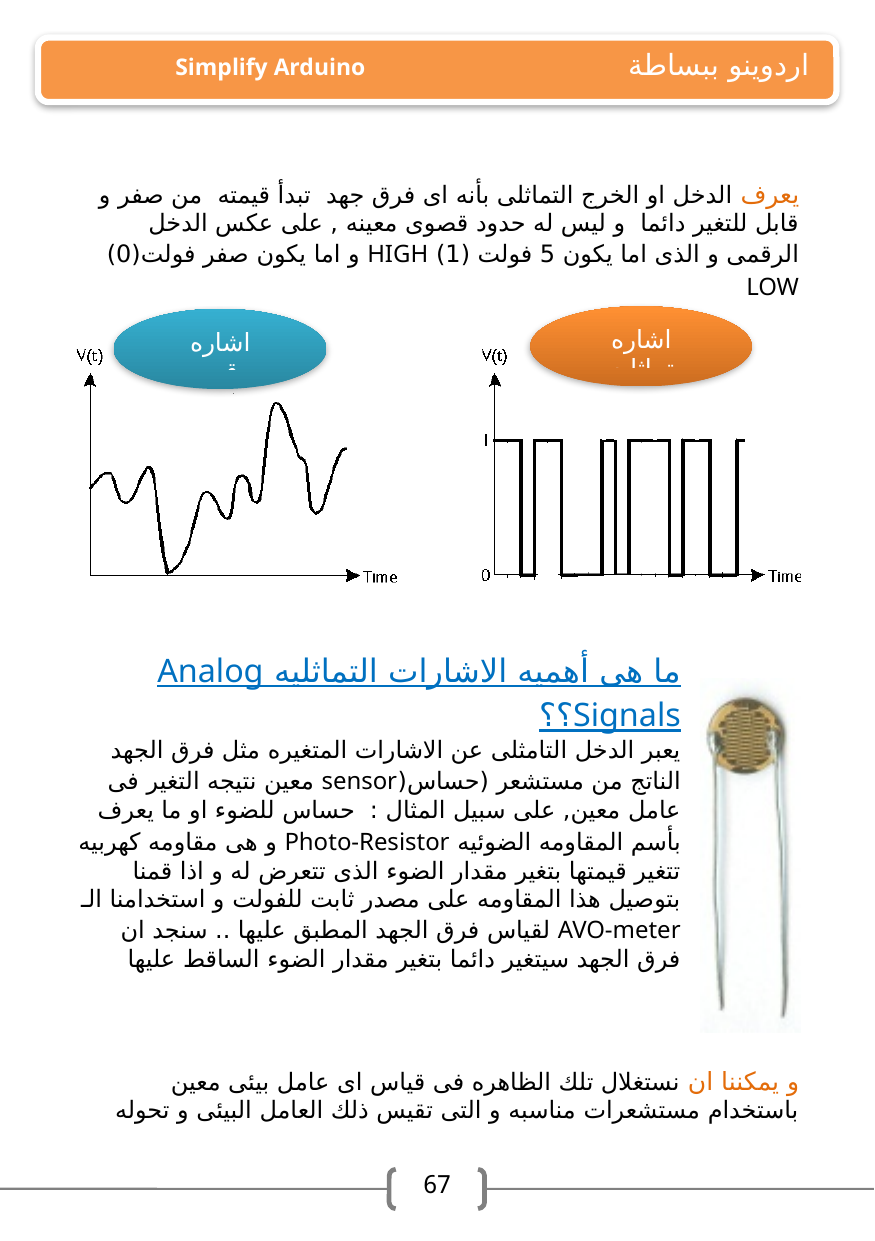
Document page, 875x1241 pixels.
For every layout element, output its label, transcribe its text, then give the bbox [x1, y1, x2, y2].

text يعبر الدخل التامثلى عن الاشارات المتغيره مثل فرق الجهد الناتج من مستشعر (حساس(sensor معين نتيجه التغير فى عامل معين, على سبيل المثال : حساس للضوء او ما يعرف بأسم المقاومه الضوئيه Photo-Resistor و هى مقاومه كهربيه تتغير قيمتها بتغير مقدار الضوء الذى تتعرض له و اذا قمنا بتوصيل هذا المقاومه على مصدر ثابت للفولت و استخدامنا الـAVO-meter لقياس فرق الجهد المطبق عليها .. سنجد ان فرق الجهد سيتغير دائما بتغير مقدار الضوء الساقط عليها [75, 736, 699, 973]
picture [76, 349, 801, 583]
text يعرف الدخل او الخرج التماثلى بأنه اى فرق جهد تبدأ قيمته من صفر و قابل للتغير دائما و ليس له حدود قصوى معينه , على عكس الدخل الرقمى و الذى اما يكون 5 فولت (1) HIGH و اما يكون صفر فولت(0) LOW [75, 180, 799, 302]
text ما هى أهميه الاشارات التماثليه Analog Signals؟؟ [75, 648, 799, 736]
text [75, 1067, 799, 1124]
picture [699, 678, 801, 1033]
